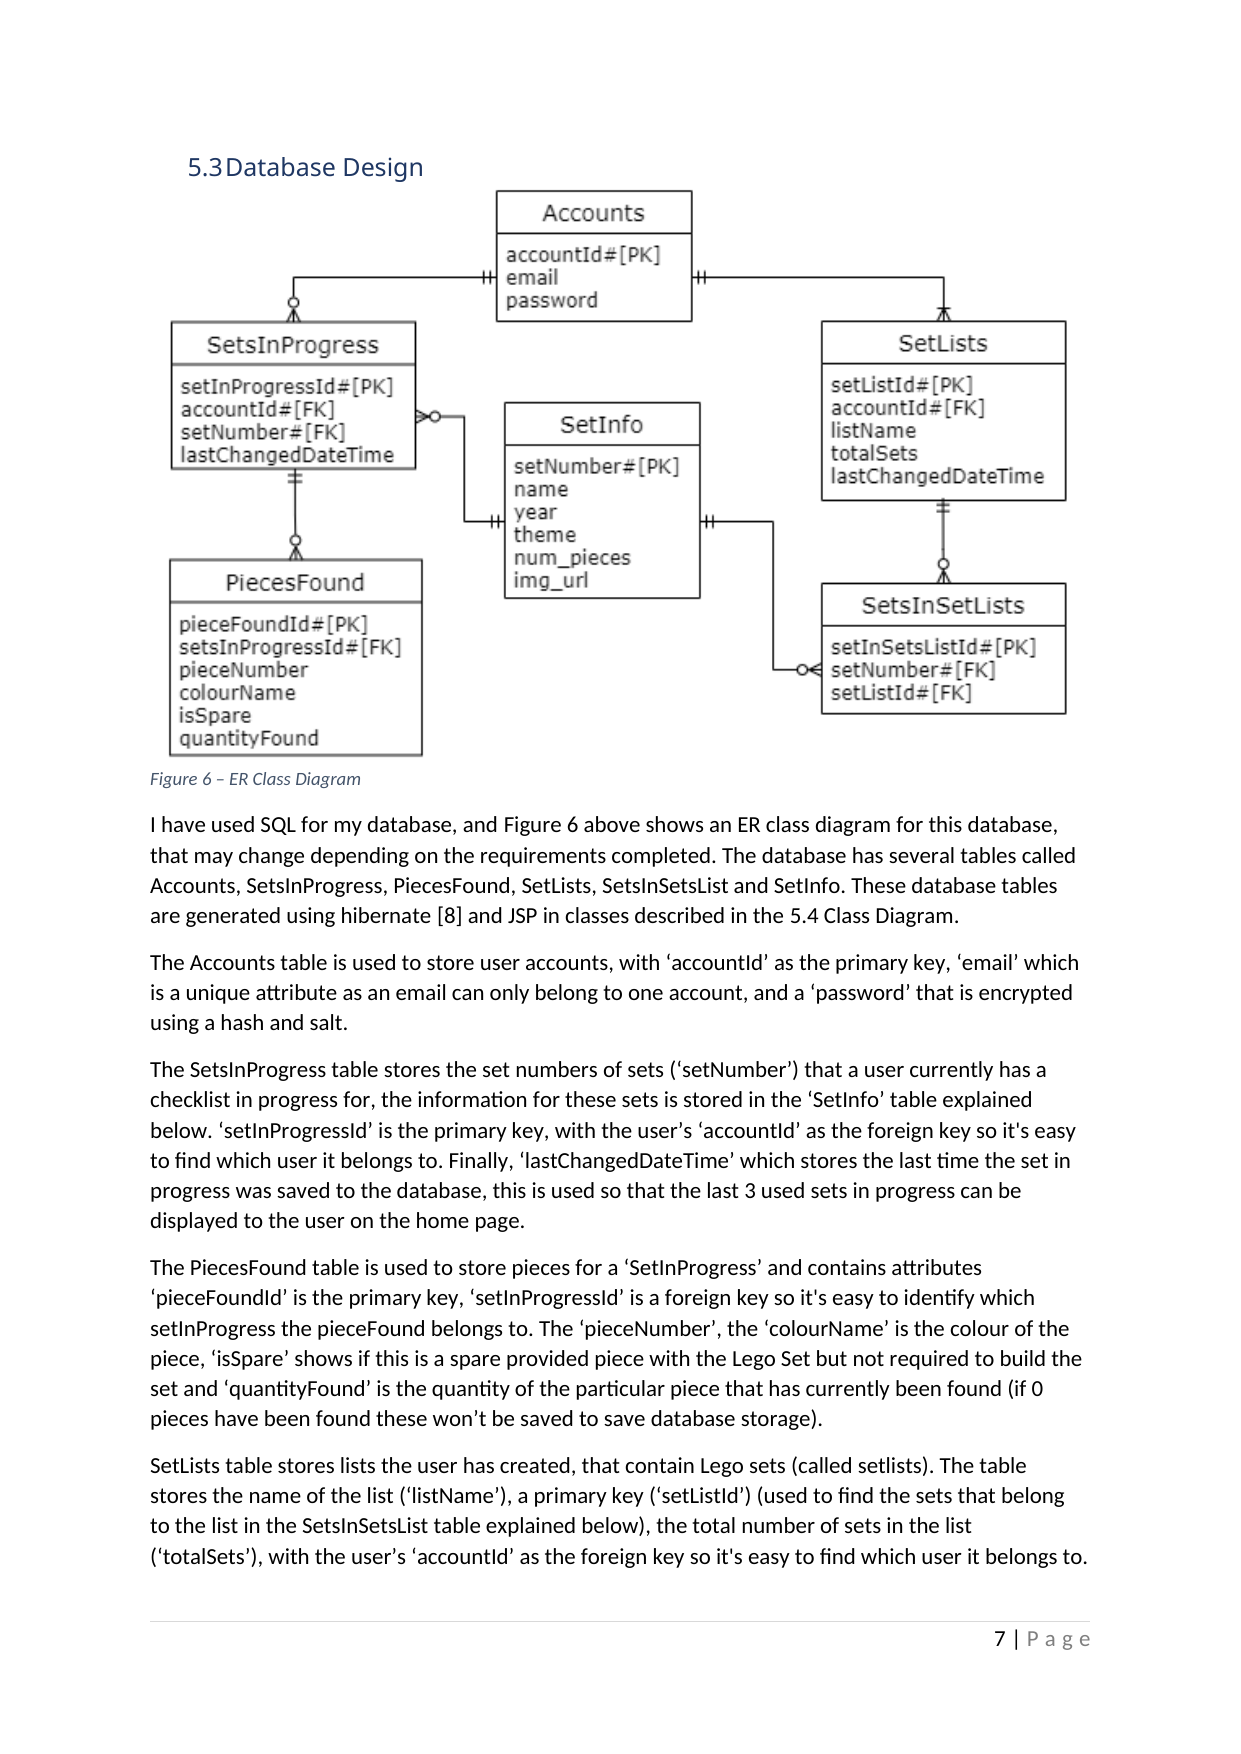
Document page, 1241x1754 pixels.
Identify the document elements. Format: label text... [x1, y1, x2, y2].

text The SetsInProgress table stores the set numbers of sets (‘setNumber’) that a user currently has a checklist in progress for, the information for these sets is stored in the ‘SetInfo’ table explained below. ‘setInProgressId’ is the primary key, with the user’s ‘accountId’ as the foreign key so it's easy to find which user it belongs to. Finally, ‘lastChangedDateTime’ which stores the last time the set in progress was saved to the database, this is used so that the last 3 used sets in progress can be displayed to the user on the home page. [150, 1055, 1090, 1234]
text The Accounts table is used to store user accounts, with ‘accountId’ as the primary key, ‘email’ which is a unique attribute as an email can only belong to one account, and a ‘password’ that is encrypted using a hash and salt. [150, 948, 1090, 1037]
subtitle Database Design [187, 150, 1090, 184]
text The PiecesFound table is used to store pieces for a ‘SetInProgress’ and contains attributes ‘pieceFoundId’ is the primary key, ‘setInProgressId’ is a foreign key so it's easy to identify which setInProgress the pieceFound belongs to. The ‘pieceNumber’, the ‘colourName’ is the colour of the piece, ‘isSpare’ shows if this is a spare provided piece with the Lego Set but not required to build the set and ‘quantityFound’ is the quantity of the particular piece that has currently been found (if 0 pieces have been found these won’t be saved to save database storage). [150, 1253, 1090, 1432]
picture [150, 186, 1088, 765]
text I have used SQL for my database, and Figure 6 above shows an ER class diagram for this database, that may change depending on the requirements completed. The database has several tables called Accounts, SetsInProgress, PiecesFound, SetLists, SetsInSetsList and SetInfo. These database tables are generated using hibernate [8] and JSP in classes described in the 5.4 Class Diagram. [150, 811, 1090, 929]
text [150, 1451, 1090, 1570]
